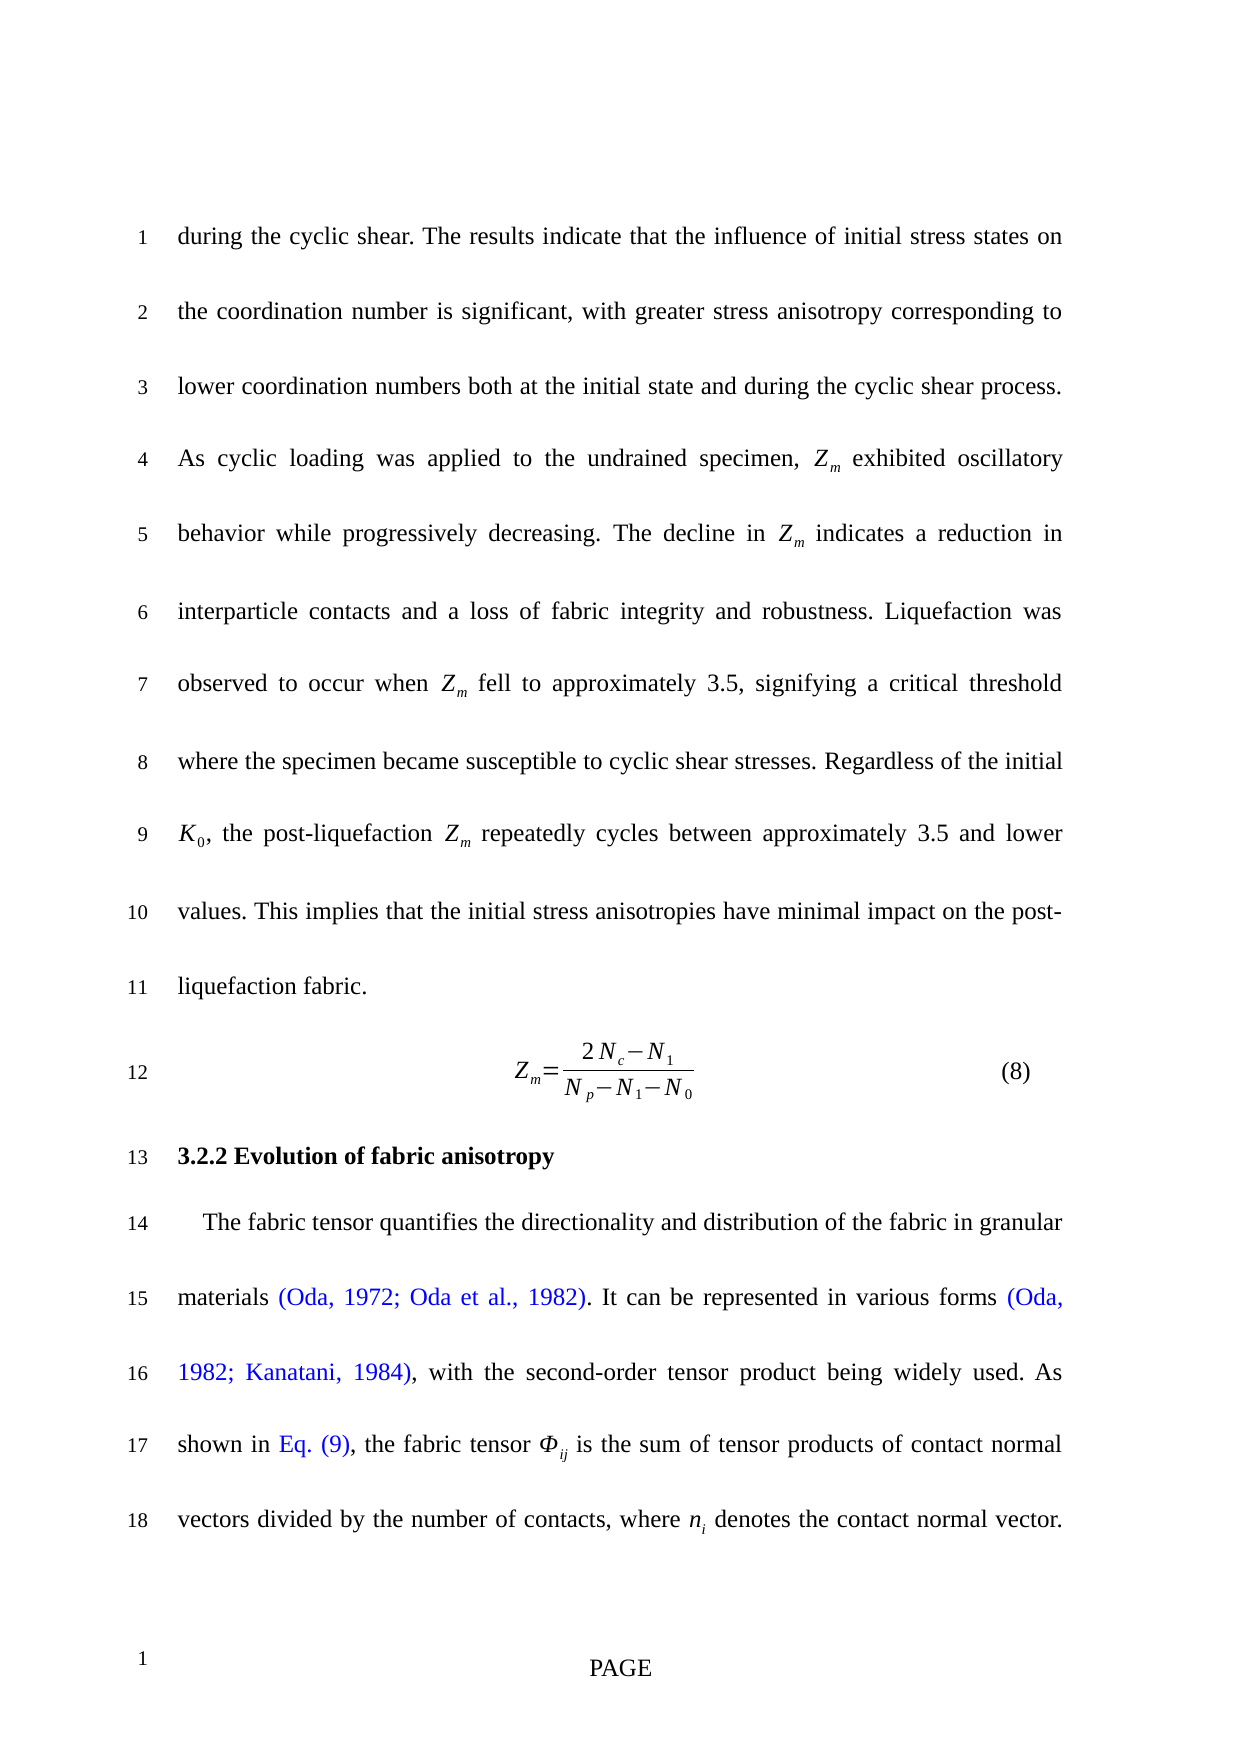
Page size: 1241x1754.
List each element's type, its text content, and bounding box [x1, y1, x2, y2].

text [177, 217, 1063, 1004]
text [177, 1203, 1063, 1541]
text 3.2.2 Evolution of fabric anisotropy [177, 1137, 1063, 1174]
text (8) [177, 1033, 1063, 1108]
